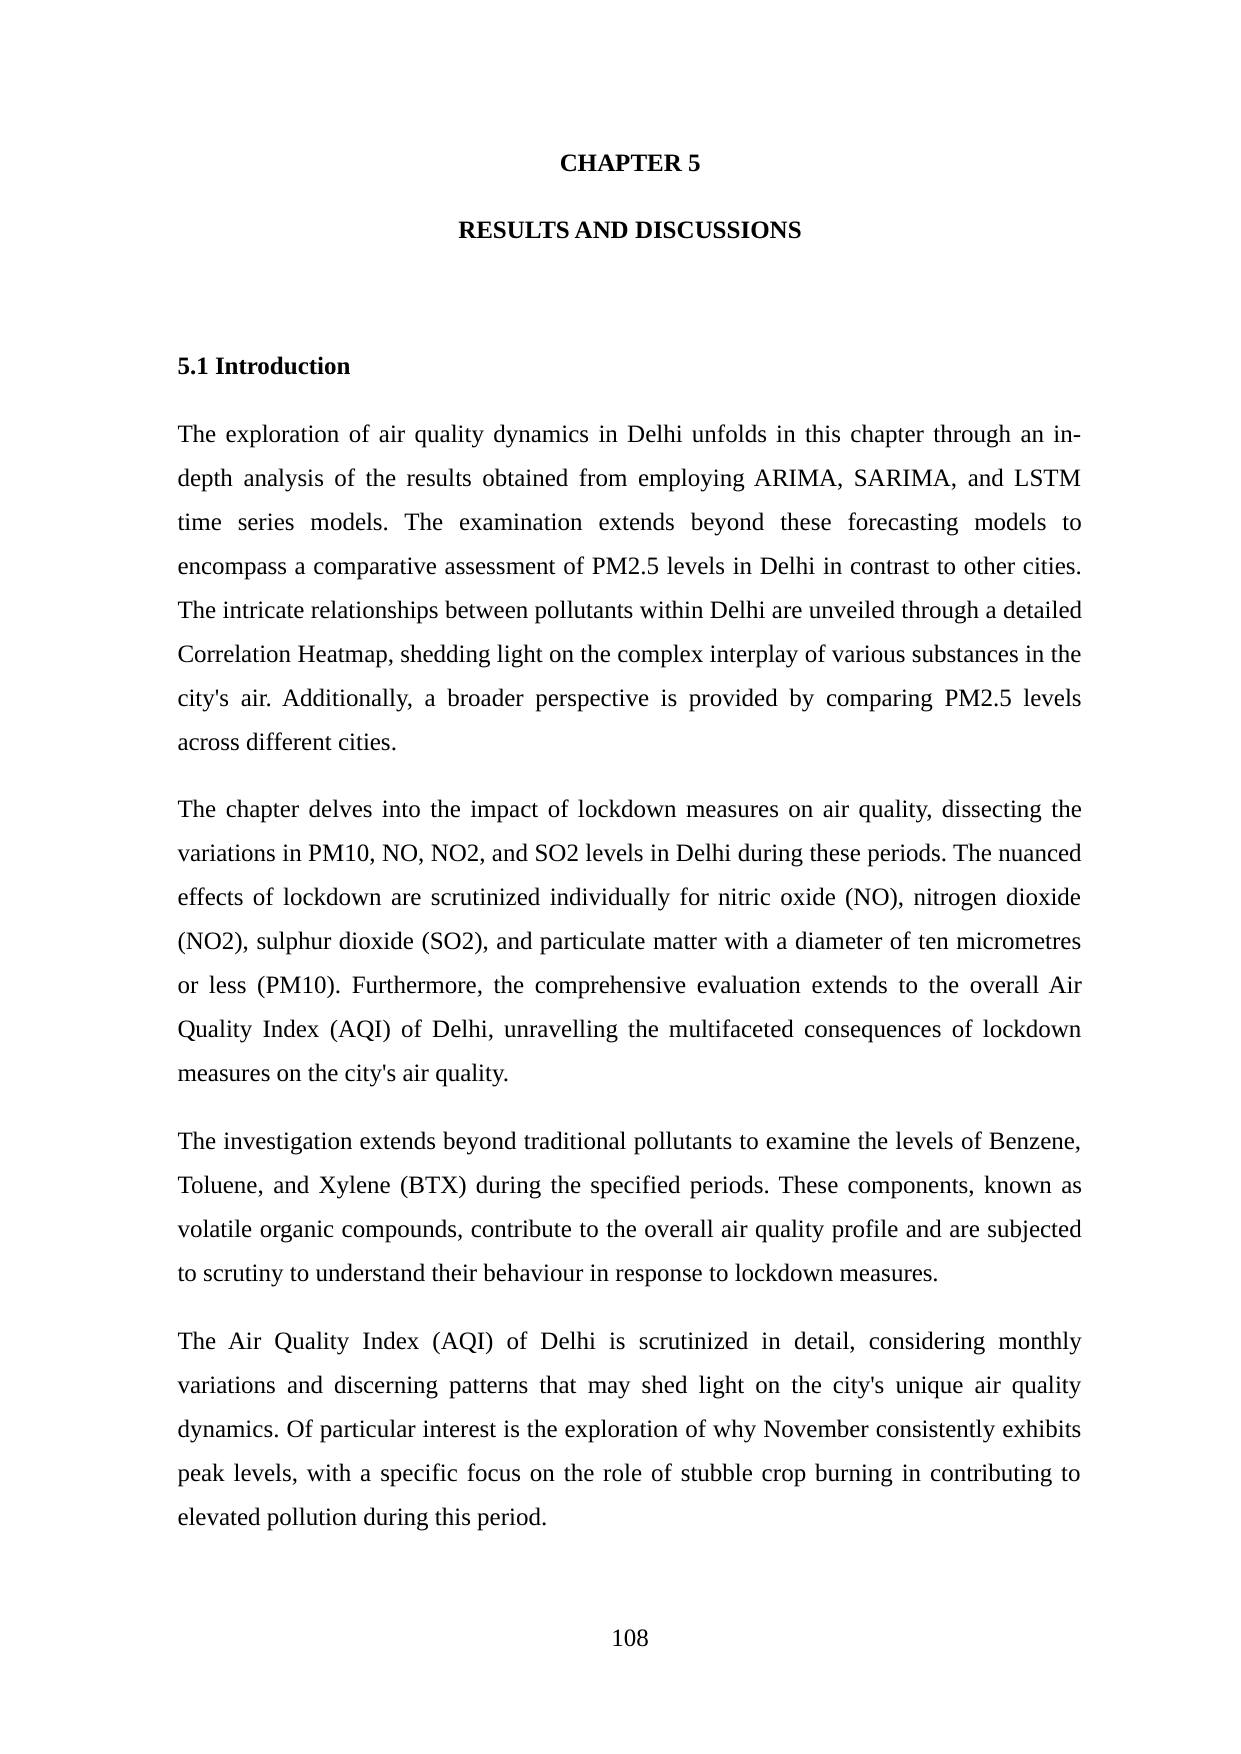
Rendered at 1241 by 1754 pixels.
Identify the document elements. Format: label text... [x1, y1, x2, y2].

text CHAPTER 5 [177, 148, 1083, 176]
text 5.1 Introduction [177, 351, 1083, 380]
text The chapter delves into the impact of lockdown measures on air quality, dissecting the variations in PM10, NO, NO2, and SO2 levels in Delhi during these periods. The nuanced effects of lockdown are scrutinized individually for nitric oxide (NO), nitrogen dioxide (NO2), sulphur dioxide (SO2), and particulate matter with a diameter of ten micrometres or less (PM10). Furthermore, the comprehensive evaluation extends to the overall Air Quality Index (AQI) of Delhi, unravelling the multifaceted consequences of lockdown measures on the city's air quality. [177, 794, 1083, 1087]
text The exploration of air quality dynamics in Delhi unfolds in this chapter through an in-depth analysis of the results obtained from employing ARIMA, SARIMA, and LSTM time series models. The examination extends beyond these forecasting models to encompass a comparative assessment of PM2.5 levels in Delhi in contrast to other cities. The intricate relationships between pollutants within Delhi are unveiled through a detailed Correlation Heatmap, shedding light on the complex interplay of various substances in the city's air. Additionally, a broader perspective is provided by comparing PM2.5 levels across different cities. [177, 419, 1083, 755]
text RESULTS AND DISCUSSIONS [177, 216, 1083, 244]
text The Air Quality Index (AQI) of Delhi is scrutinized in detail, considering monthly variations and discerning patterns that may shed light on the city's unique air quality dynamics. Of particular interest is the exploration of why November consistently exhibits peak levels, with a specific focus on the role of stubble crop burning in contributing to elevated pollution during this period. [177, 1326, 1083, 1530]
text The investigation extends beyond traditional pollutants to examine the levels of Benzene, Toluene, and Xylene (BTX) during the specified periods. These components, known as volatile organic compounds, contribute to the overall air quality profile and are subjected to scrutiny to understand their behaviour in response to lockdown measures. [177, 1126, 1083, 1287]
